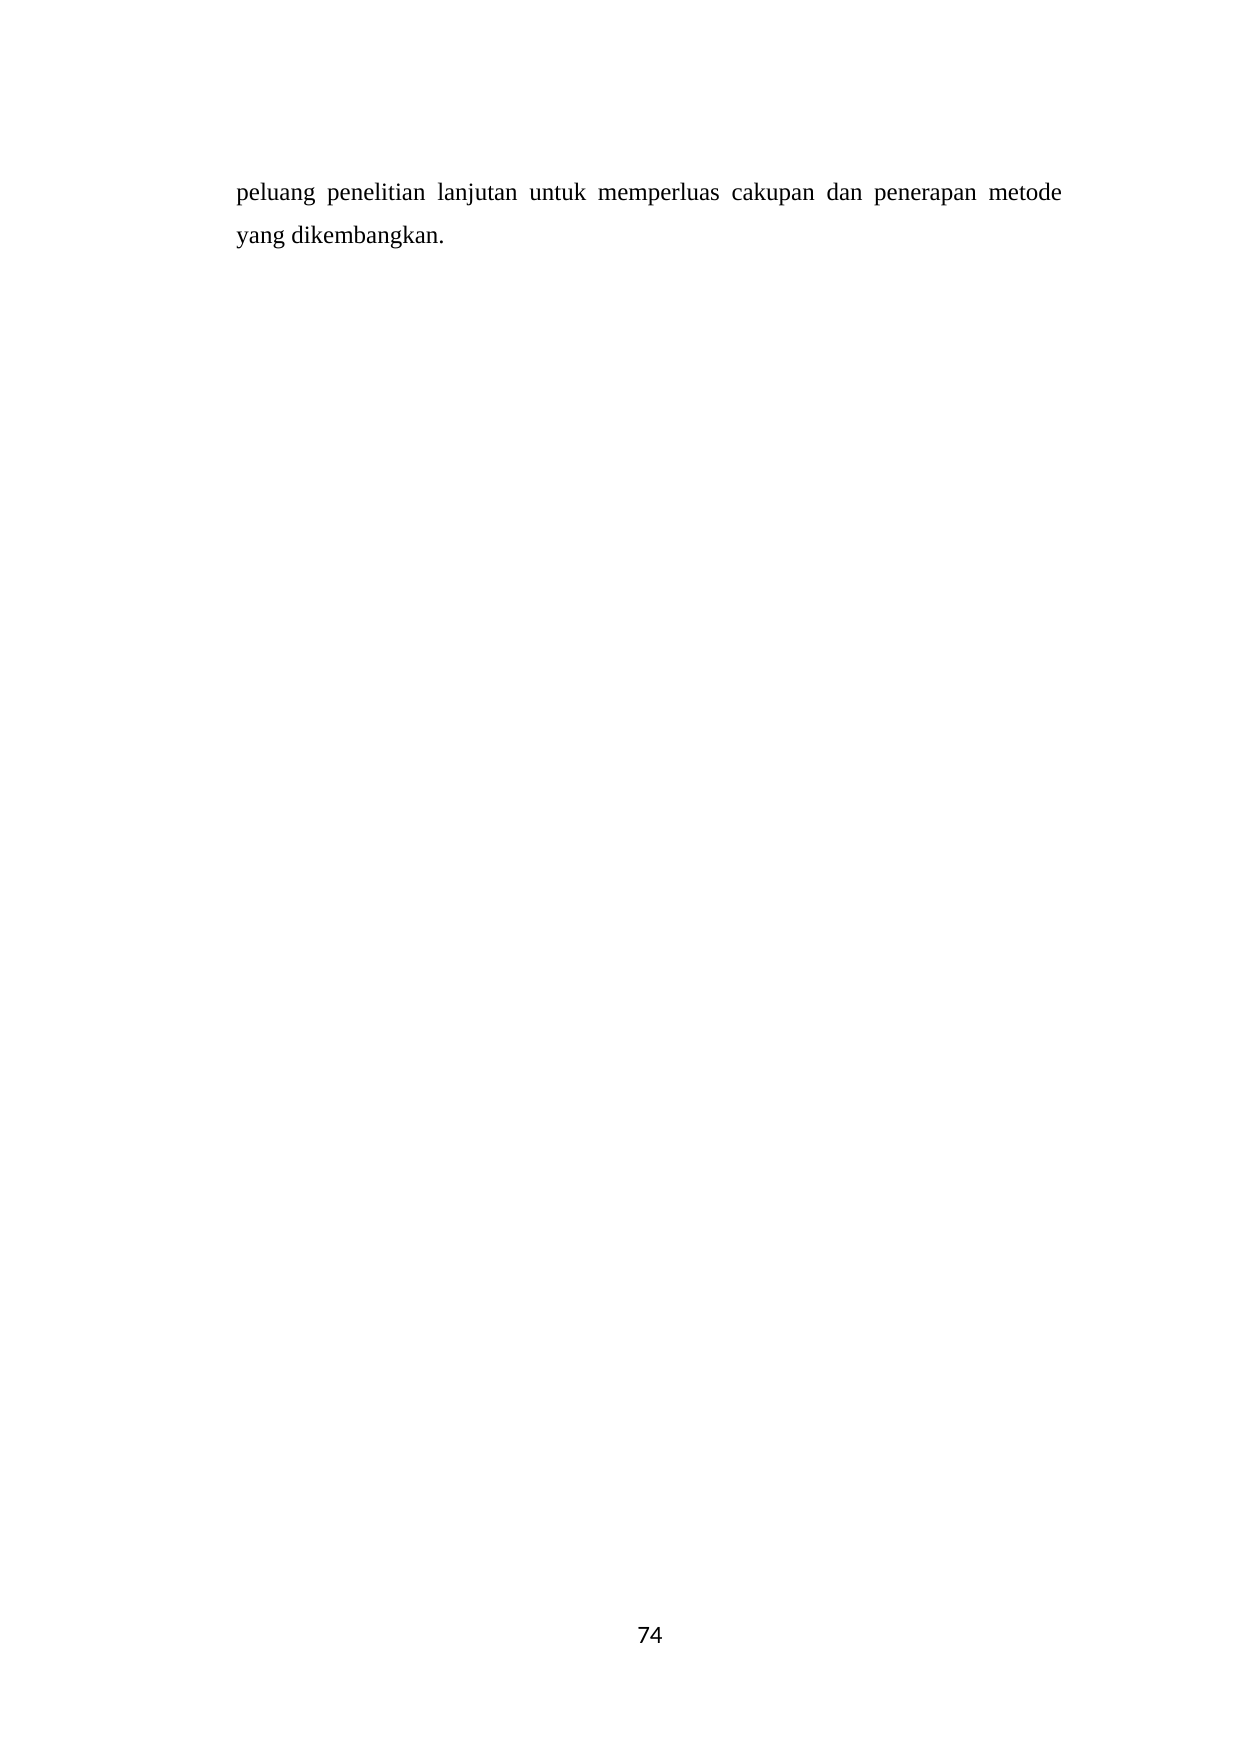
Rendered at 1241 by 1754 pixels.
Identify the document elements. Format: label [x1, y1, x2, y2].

text [236, 177, 1063, 249]
